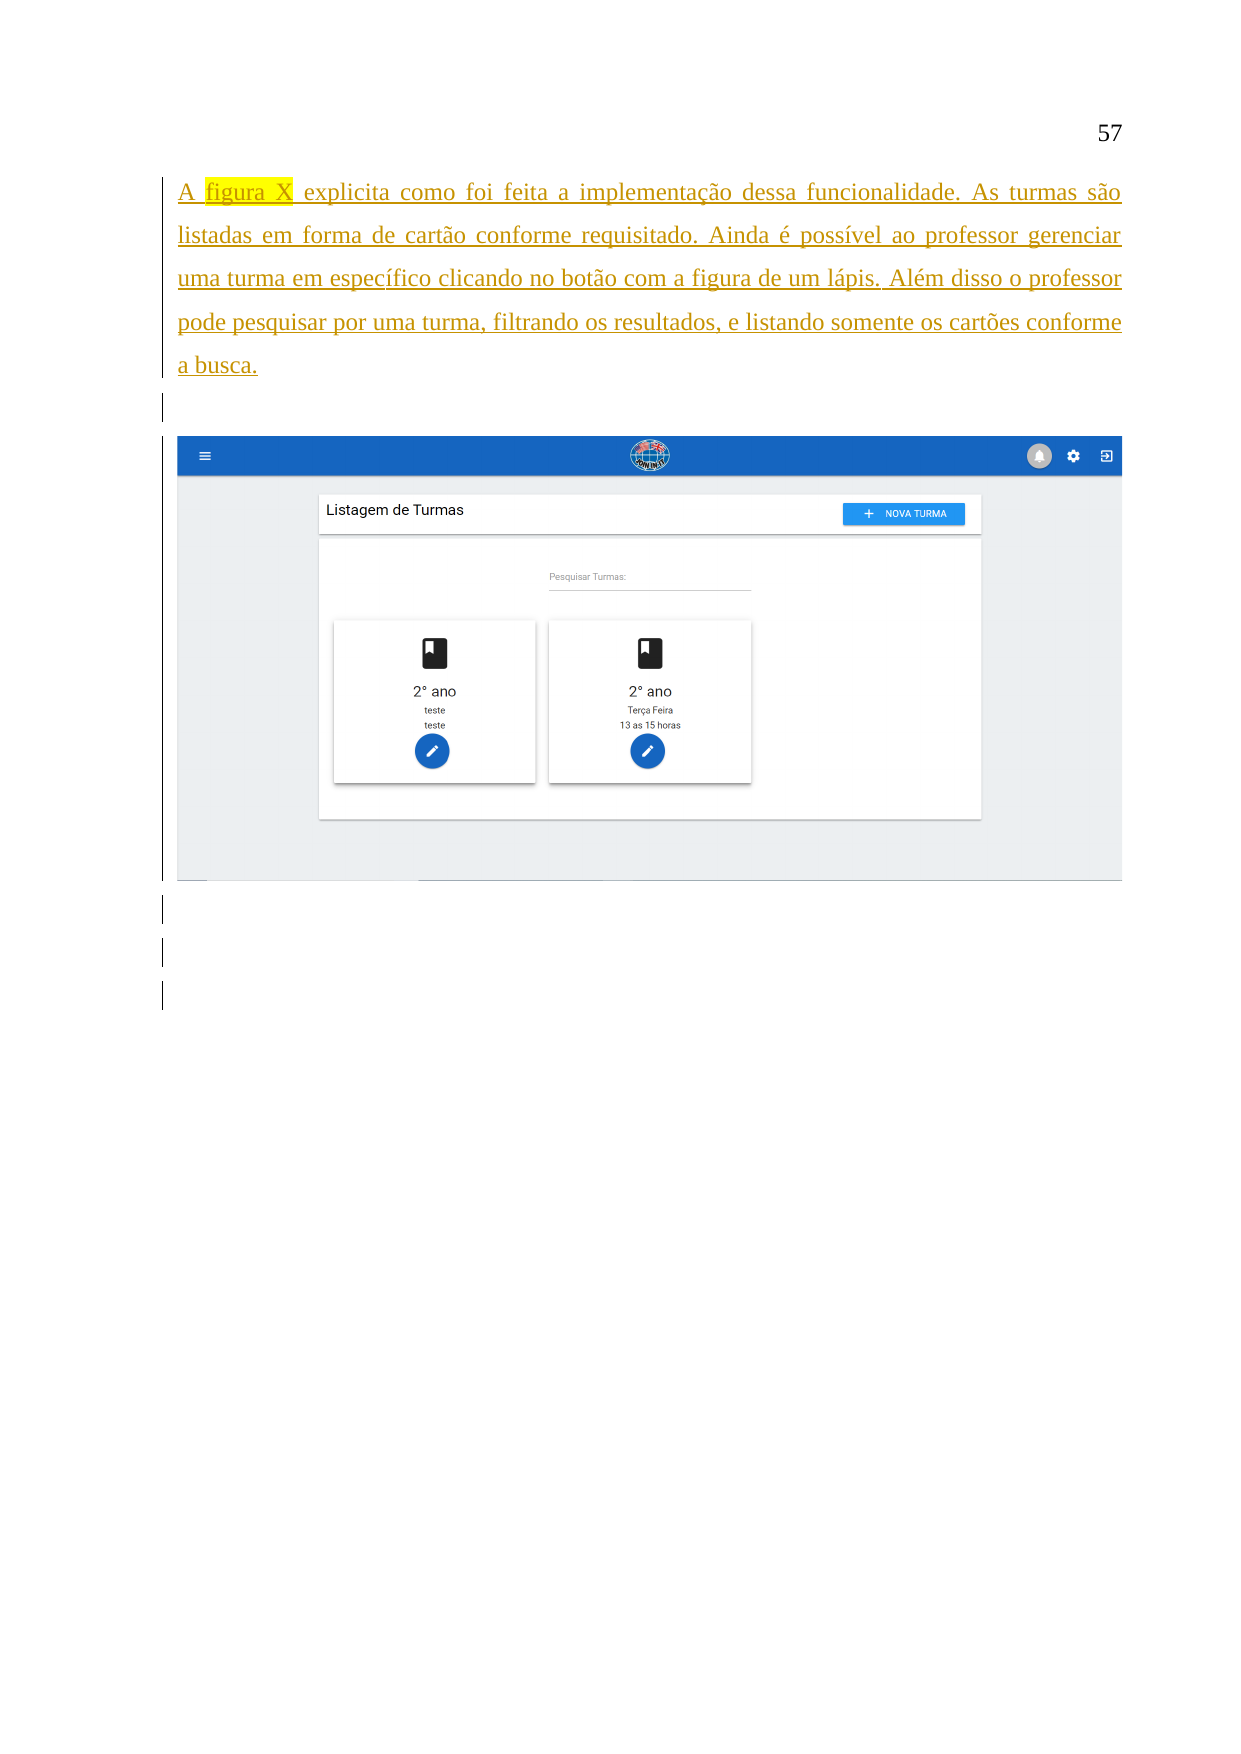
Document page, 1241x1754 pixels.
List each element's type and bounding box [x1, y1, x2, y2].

picture [177, 436, 1123, 881]
